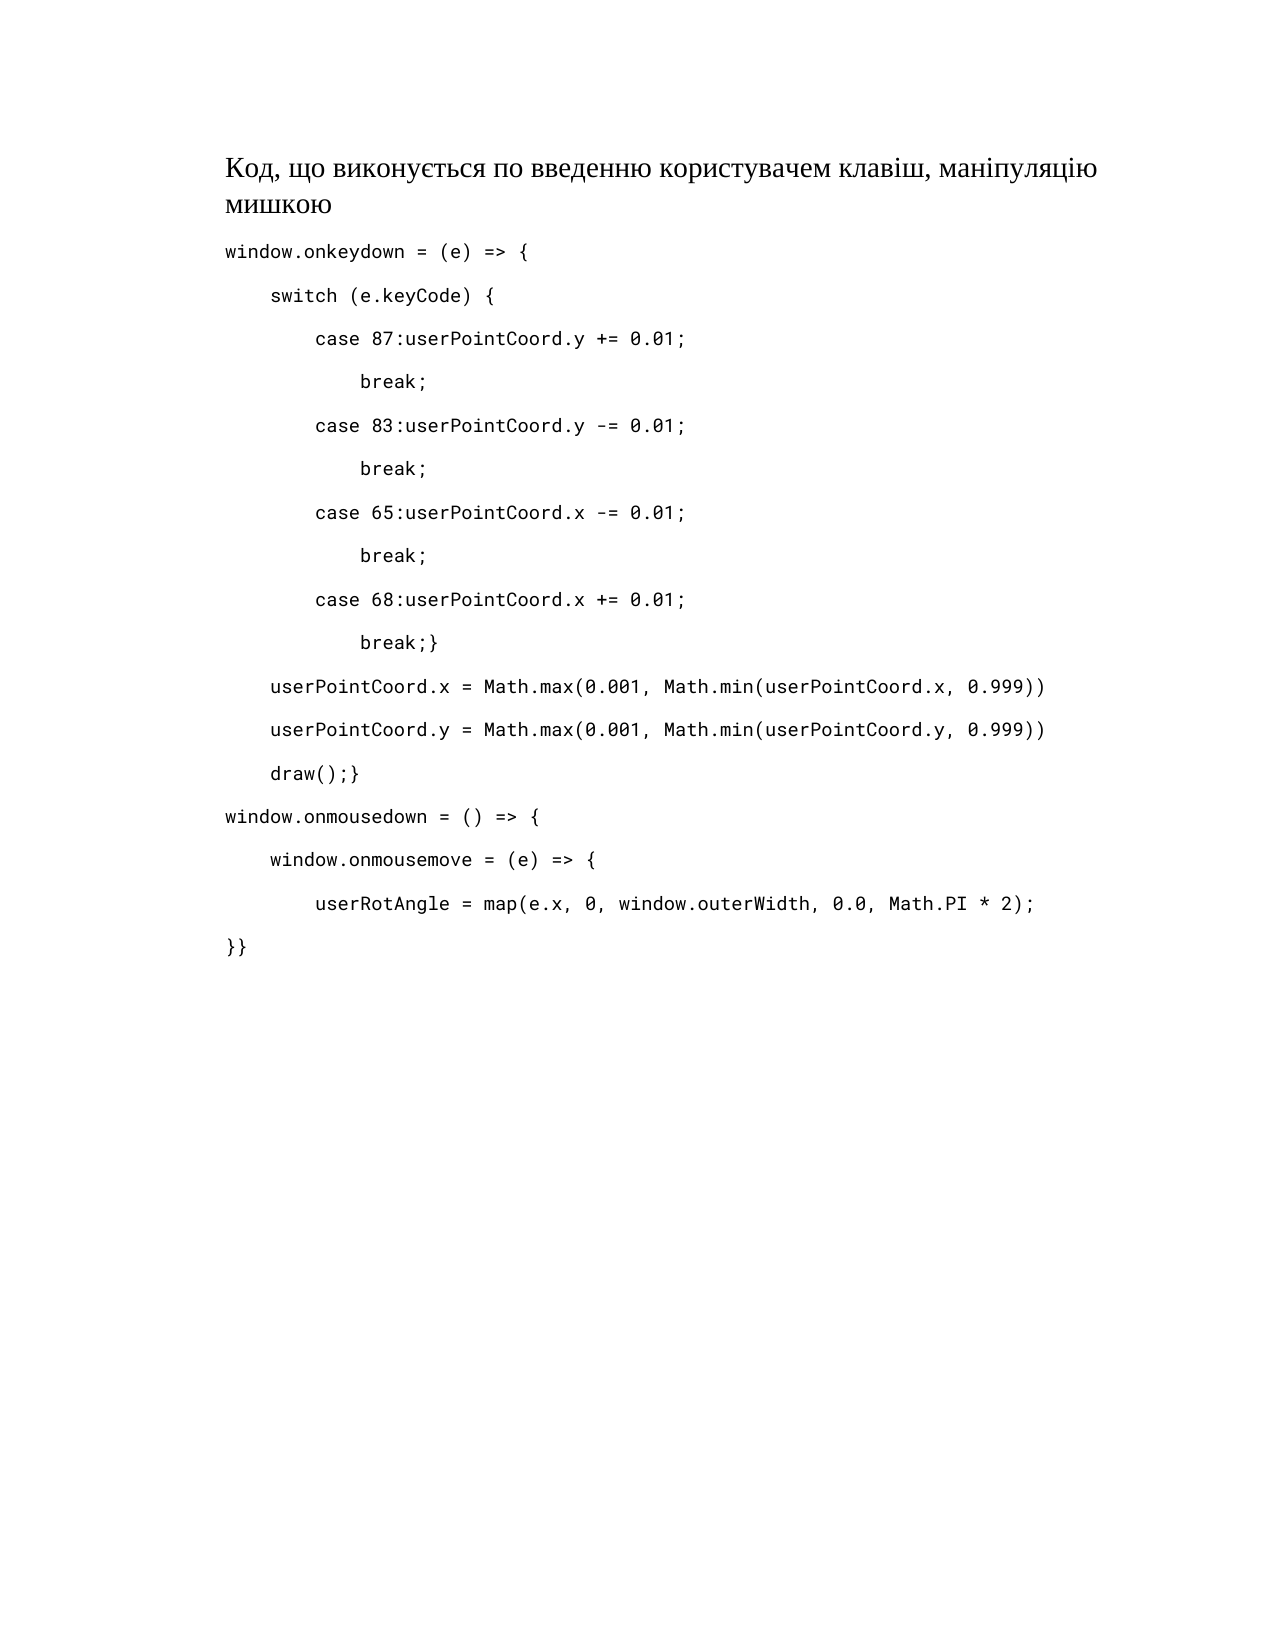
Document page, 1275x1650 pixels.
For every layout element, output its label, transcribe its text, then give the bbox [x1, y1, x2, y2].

text userPointCoord.y = Math.max(0.001, Math.min(userPointCoord.y, 0.999)) [225, 717, 1125, 742]
text break;} [225, 630, 1125, 655]
text case 68:userPointCoord.x += 0.01; [225, 586, 1125, 611]
text window.onmousedown = () => { [225, 804, 1125, 828]
text draw();} [225, 760, 1125, 785]
text window.onmousemove = (e) => { [225, 847, 1125, 872]
text case 87:userPointCoord.y += 0.01; [225, 326, 1125, 351]
text case 83:userPointCoord.y -= 0.01; [225, 413, 1125, 437]
text userPointCoord.x = Math.max(0.001, Math.min(userPointCoord.x, 0.999)) [225, 673, 1125, 698]
text }} [225, 934, 1125, 959]
text break; [225, 369, 1125, 394]
text switch (e.keyCode) { [225, 282, 1125, 307]
text window.onkeydown = (e) => { [225, 239, 1125, 264]
text break; [225, 543, 1125, 568]
text Код, що виконується по введенню користувачем клавіш, маніпуляцію мишкою [225, 150, 1125, 220]
text case 65:userPointCoord.x -= 0.01; [225, 499, 1125, 524]
text break; [225, 456, 1125, 481]
text userRotAngle = map(e.x, 0, window.outerWidth, 0.0, Math.PI * 2); [225, 891, 1125, 915]
